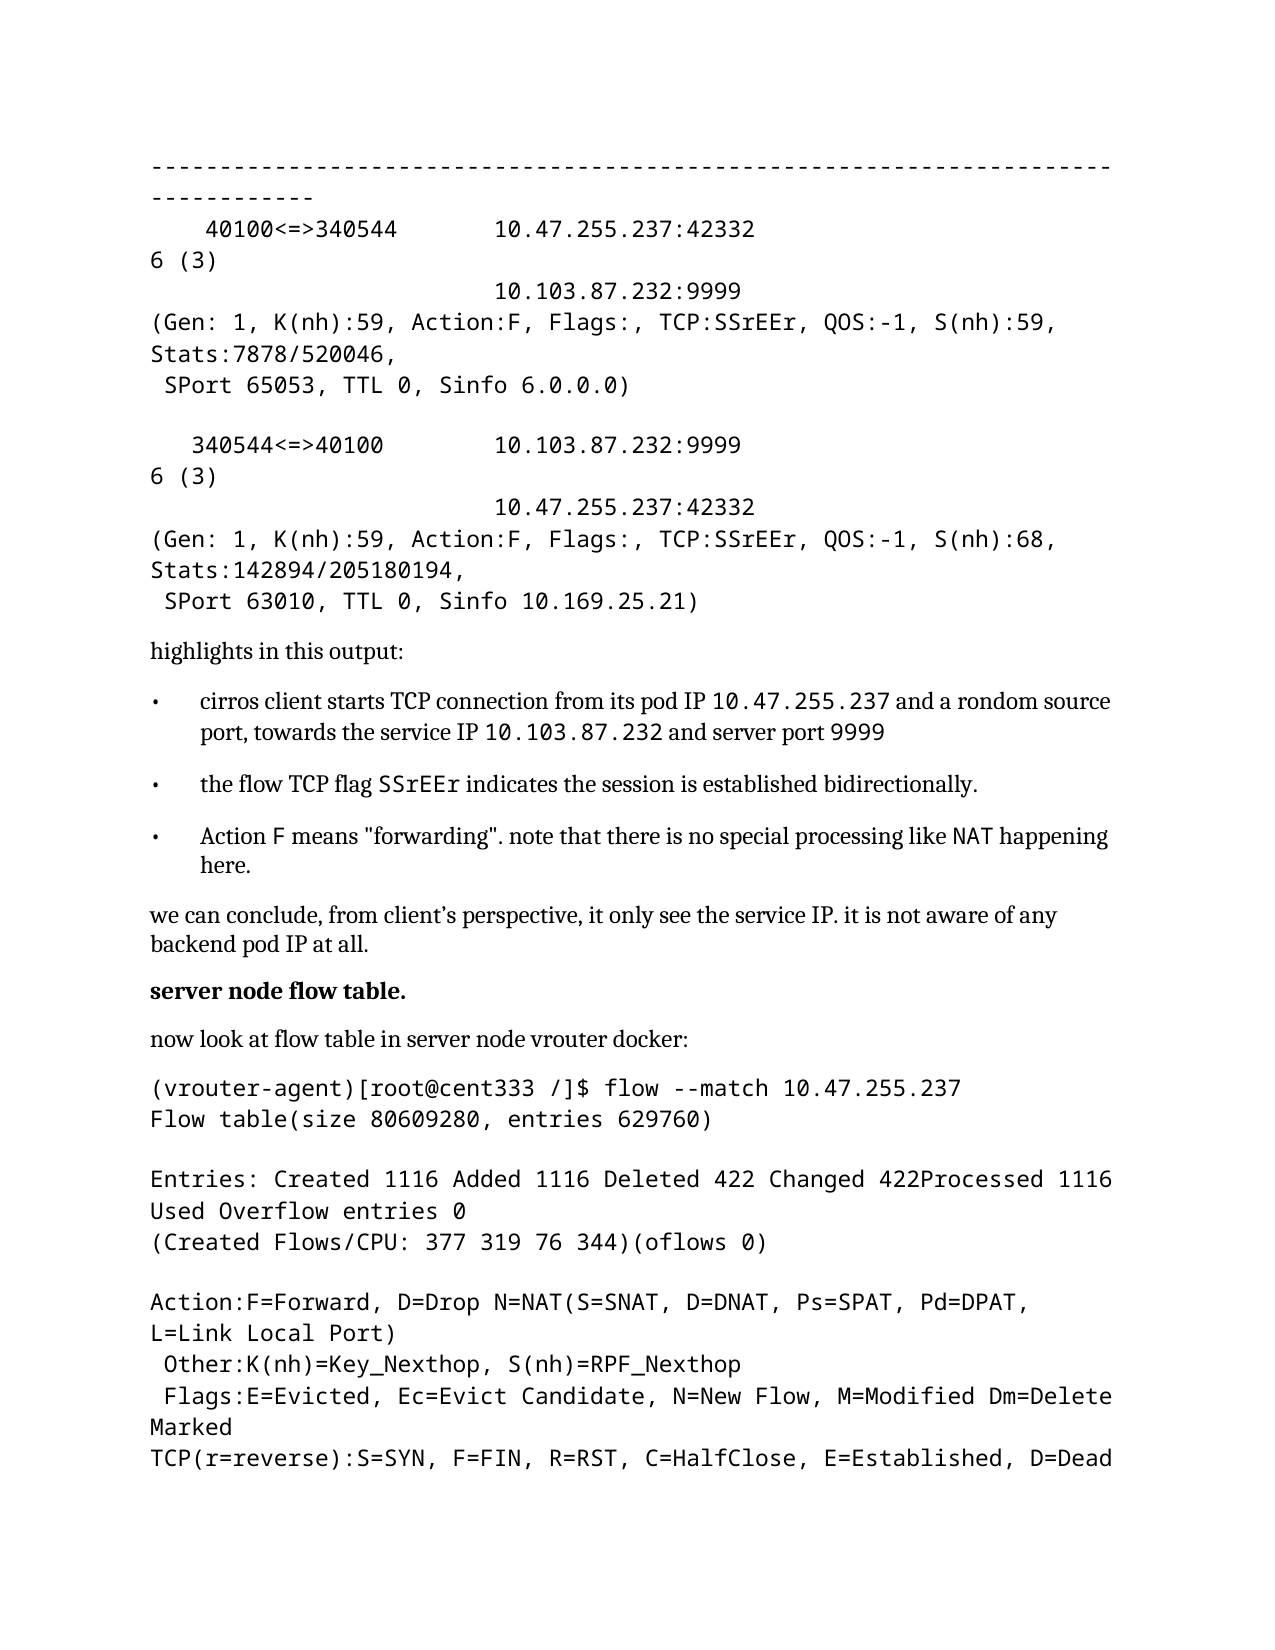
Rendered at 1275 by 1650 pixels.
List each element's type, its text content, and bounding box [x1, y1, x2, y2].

text server node flow table. [150, 977, 1125, 1006]
list Action F means "forwarding". note that there is no special processing like NAT happening here. [150, 820, 1125, 880]
list the flow TCP flag SSrEEr indicates the session is established bidirectionally. [150, 768, 1125, 799]
list cirros client starts TCP connection from its pod IP 10.47.255.237 and a rondom source port, towards the service IP 10.103.87.232 and server port 9999 [150, 684, 1125, 747]
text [150, 150, 1125, 616]
text now look at flow table in server node vrouter docker: [150, 1024, 1125, 1053]
text highlights in this output: [150, 637, 1125, 666]
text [150, 1072, 1125, 1473]
text we can conclude, from client’s perspective, it only see the service IP. it is not aware of any backend pod IP at all. [150, 901, 1125, 958]
